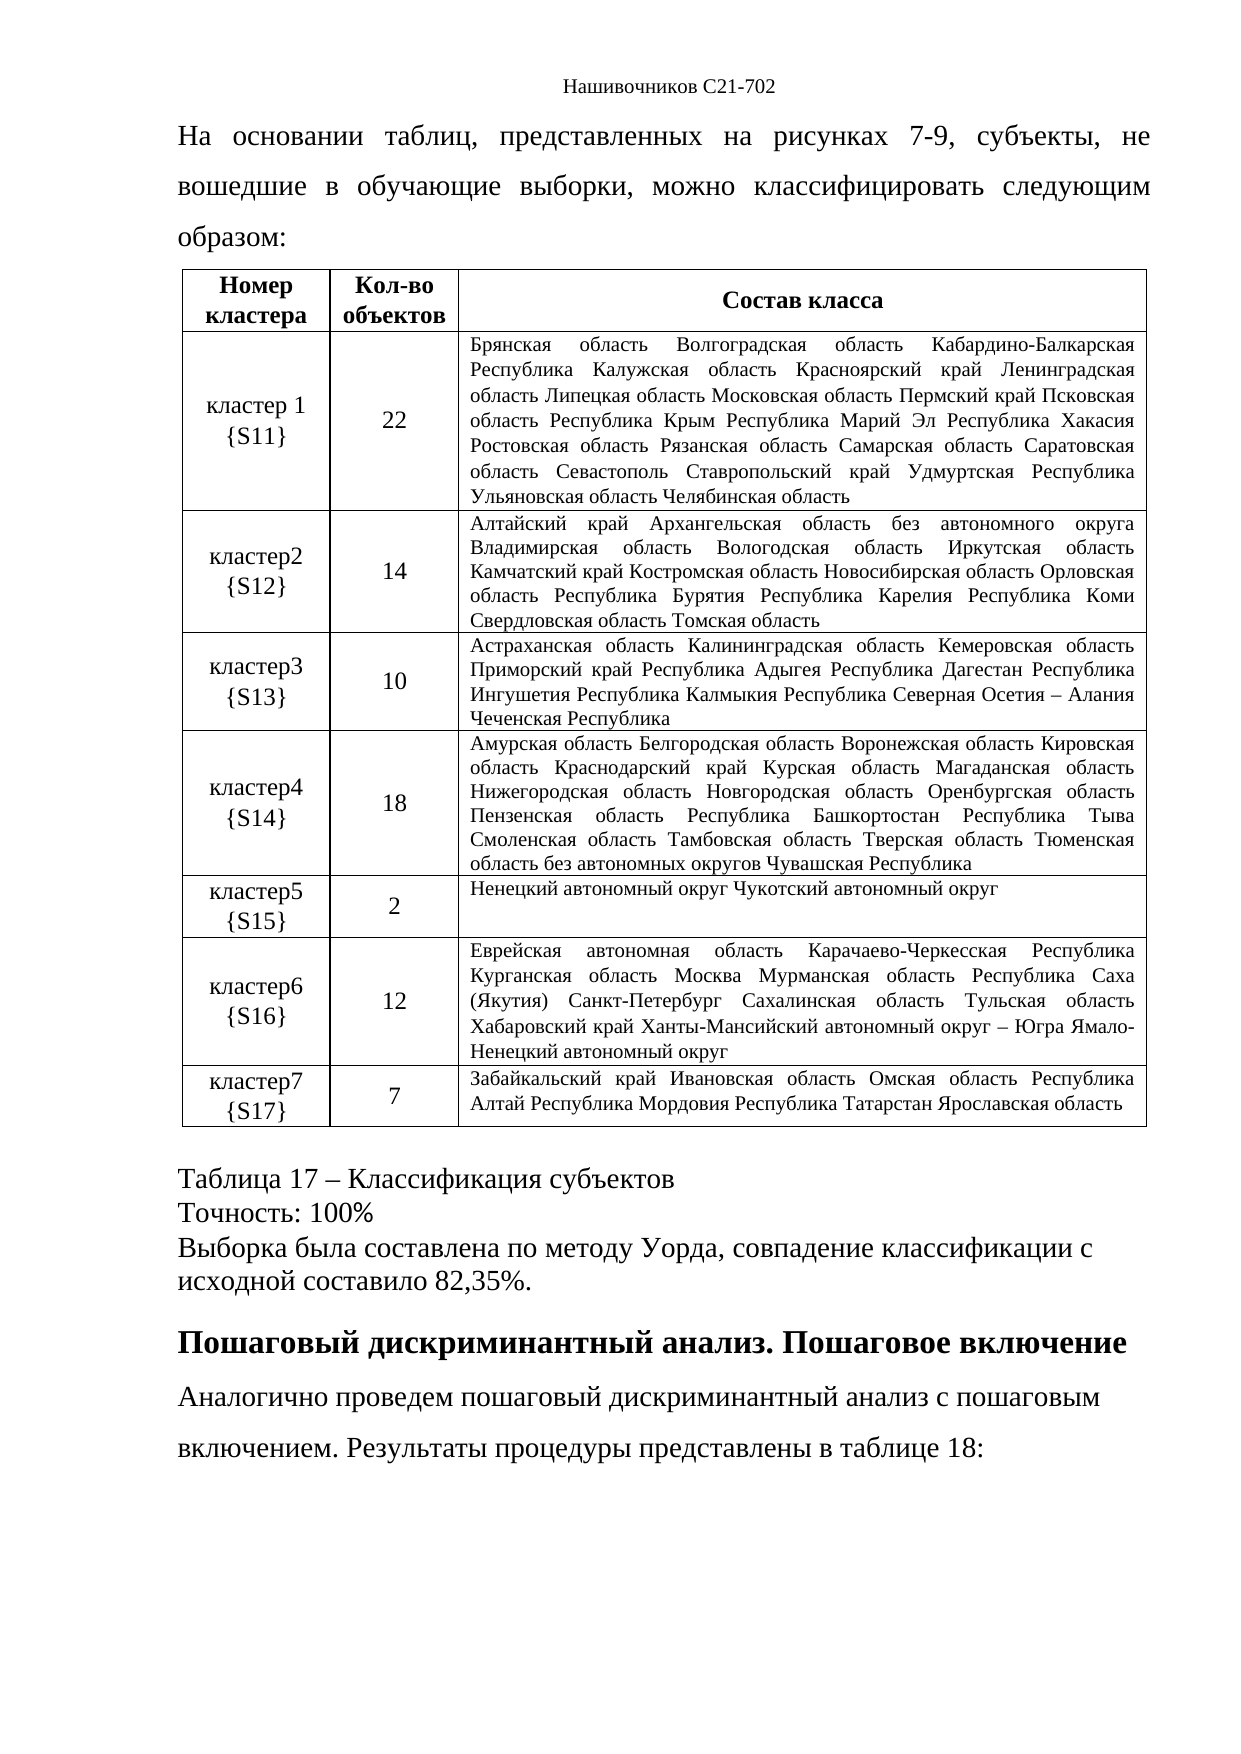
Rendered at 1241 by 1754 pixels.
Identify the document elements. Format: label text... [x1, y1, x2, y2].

table_cell Астраханская область Калининградская область Кемеровская область Приморский край Республика Адыгея Республика Дагестан Республика Ингушетия Республика Калмыкия Республика Северная Осетия – Алания Чеченская Республика [459, 633, 1146, 729]
table_cell Брянская область Волгоградская область Кабардино-Балкарская Республика Калужская область Красноярский край Ленинградская область Липецкая область Московская область Пермский край Псковская область Республика Крым Республика Марий Эл Республика Хакасия Ростовская область Рязанская область Самарская область Саратовская область Севастополь Ставропольский край Удмуртская Республика Ульяновская область Челябинская область [459, 332, 1146, 509]
table_cell 7 [331, 1066, 458, 1126]
table_cell кластер2 {S12} [183, 511, 329, 632]
table_header Состав класса [459, 270, 1146, 331]
table_header Кол-во объектов [331, 270, 458, 331]
subtitle Пошаговый дискриминантный анализ. Пошаговое включение [177, 1322, 1152, 1360]
text На основании таблиц, представленных на рисунках 7-9, субъекты, не вошедшие в обучающие выборки, можно классифицировать следующим образом: [177, 118, 1152, 252]
table_cell кластер 1 {S11} [183, 332, 329, 509]
text Выборка была составлена по методу Уорда, совпадение классификации с исходной составило 82,35%. [177, 1230, 1152, 1297]
table_cell Амурская область Белгородская область Воронежская область Кировская область Краснодарский край Курская область Магаданская область Нижегородская область Новгородская область Оренбургская область Пензенская область Республика Башкортостан Республика Тыва Смоленская область Тамбовская область Тверская область Тюменская область без автономных округов Чувашская Республика [459, 731, 1146, 875]
table_header Номер кластера [183, 270, 329, 331]
table_cell кластер3 {S13} [183, 633, 329, 729]
table_cell кластер6 {S16} [183, 938, 329, 1065]
table_cell Алтайский край Архангельская область без автономного округа Владимирская область Вологодская область Иркутская область Камчатский край Костромская область Новосибирская область Орловская область Республика Бурятия Республика Карелия Республика Коми Свердловская область Томская область [459, 511, 1146, 632]
text Точность: 100% [177, 1194, 1152, 1230]
table_cell 18 [331, 731, 458, 875]
table_cell кластер4 {S14} [183, 731, 329, 875]
table_cell Еврейская автономная область Карачаево-Черкесская Республика Курганская область Москва Мурманская область Республика Саха (Якутия) Санкт-Петербург Сахалинская область Тульская область Хабаровский край Ханты-Мансийский автономный округ – Югра Ямало-Ненецкий автономный округ [459, 938, 1146, 1065]
table_cell 22 [331, 332, 458, 509]
table_cell 14 [331, 511, 458, 632]
table_cell 10 [331, 633, 458, 729]
text Таблица 17 – Классификация субъектов [177, 1161, 1152, 1194]
table_cell 2 [331, 876, 458, 937]
table_cell кластер7 {S17} [183, 1066, 329, 1126]
table_cell Забайкальский край Ивановская область Омская область Республика Алтай Республика Мордовия Республика Татарстан Ярославская область [459, 1066, 1146, 1126]
table_cell 12 [331, 938, 458, 1065]
table_cell Ненецкий автономный округ Чукотский автономный округ [459, 876, 1146, 937]
text Аналогично проведем пошаговый дискриминантный анализ с пошаговым включением. Результаты процедуры представлены в таблице 18: [177, 1379, 1152, 1463]
table_cell кластер5 {S15} [183, 876, 329, 937]
